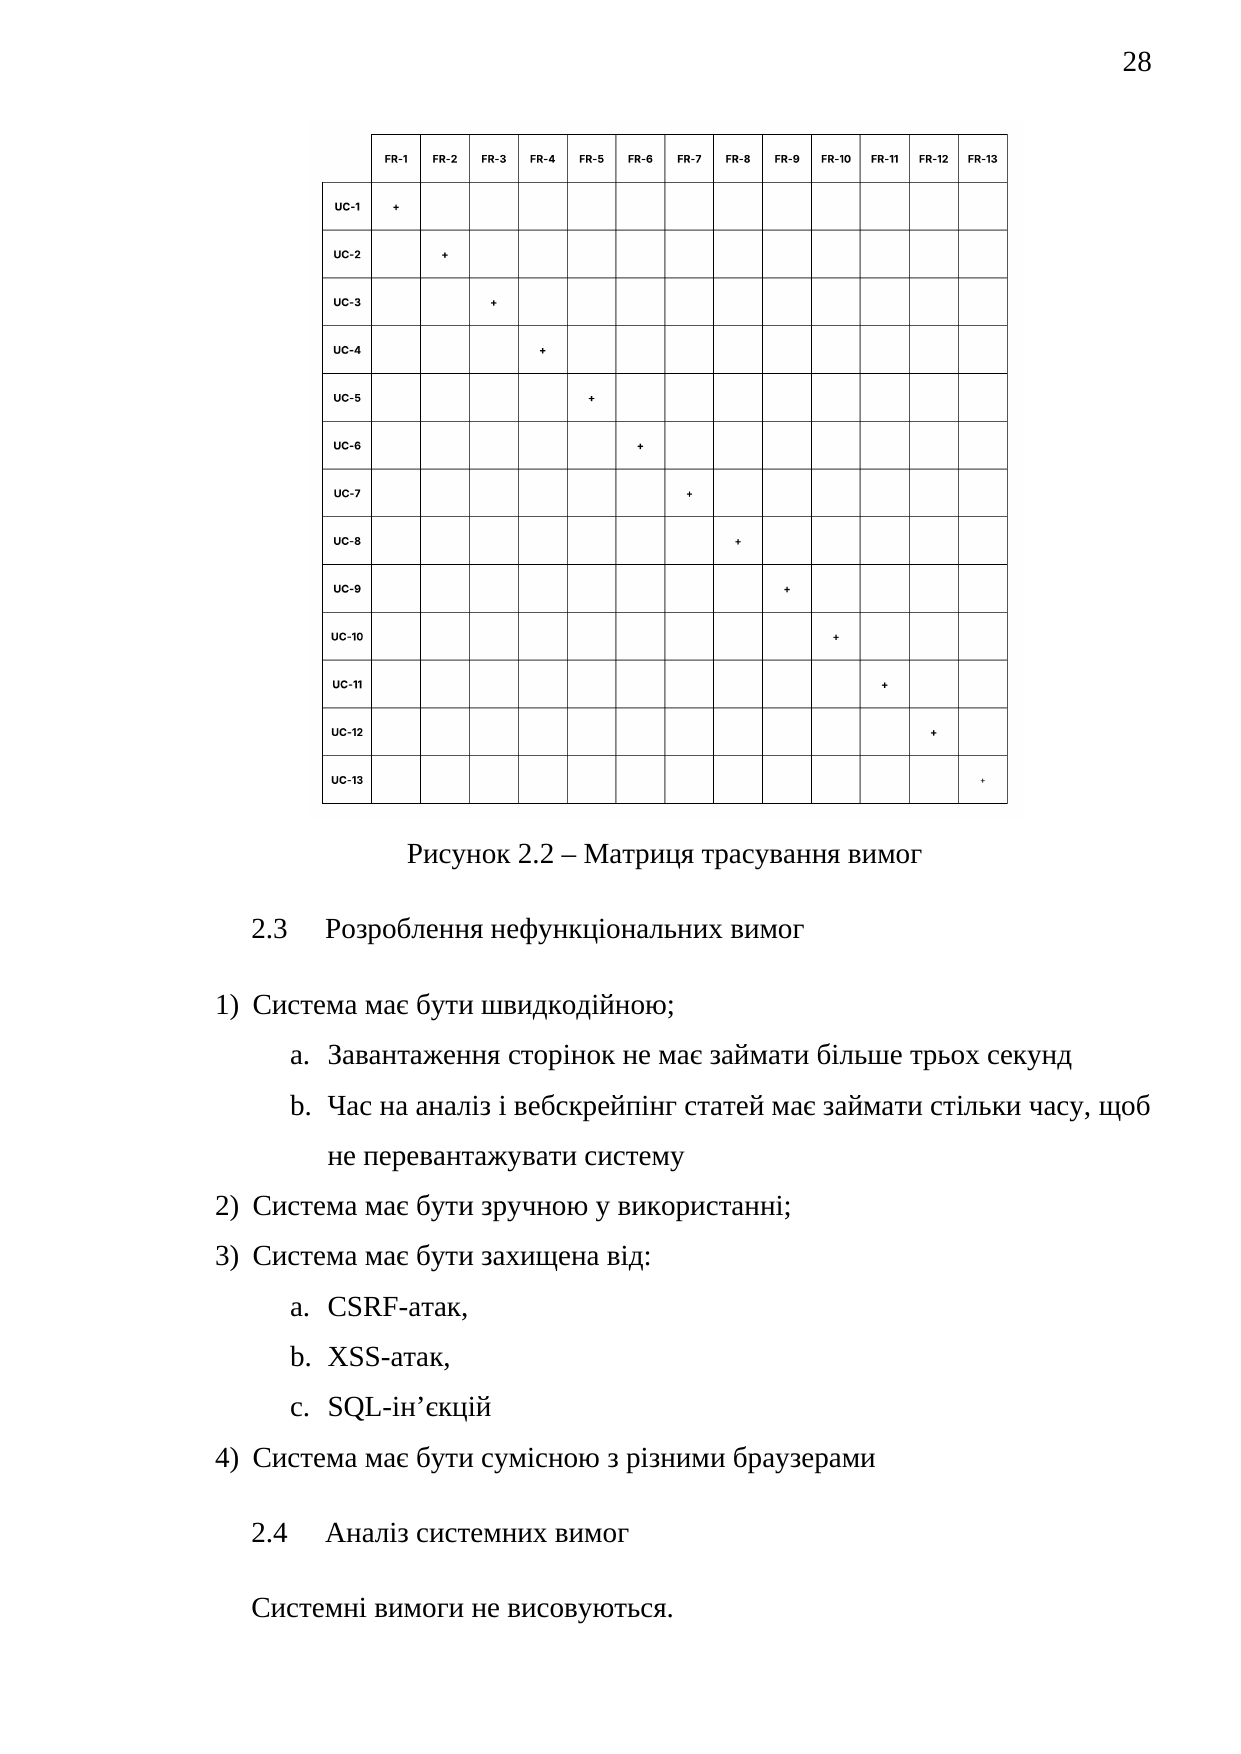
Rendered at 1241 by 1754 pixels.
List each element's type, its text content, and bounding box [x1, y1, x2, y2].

list CSRF-атак, [290, 1289, 1152, 1322]
picture [306, 118, 1023, 820]
list Система має бути швидкодійною; [215, 987, 1152, 1021]
text Рисунок 2.2 – Матриця трасування вимог [177, 836, 1152, 870]
list Система має бути зручною у використанні; [215, 1188, 1152, 1222]
list Система має бути сумісною з різними браузерами [215, 1440, 1152, 1473]
subtitle Розроблення нефункціональних вимог [251, 912, 1152, 945]
list Час на аналіз і вебскрейпінг статей має займати стільки часу, щоб не перевантажувати систему [290, 1088, 1152, 1171]
list SQL-ін’єкцій [290, 1389, 1152, 1423]
text Системні вимоги не висовуються. [177, 1590, 1152, 1624]
list XSS-атак, [290, 1339, 1152, 1373]
subtitle Аналіз системних вимог [251, 1515, 1152, 1549]
list Завантаження сторінок не має займати більше трьох секунд [290, 1037, 1152, 1071]
list Система має бути захищена від: [215, 1238, 1152, 1272]
